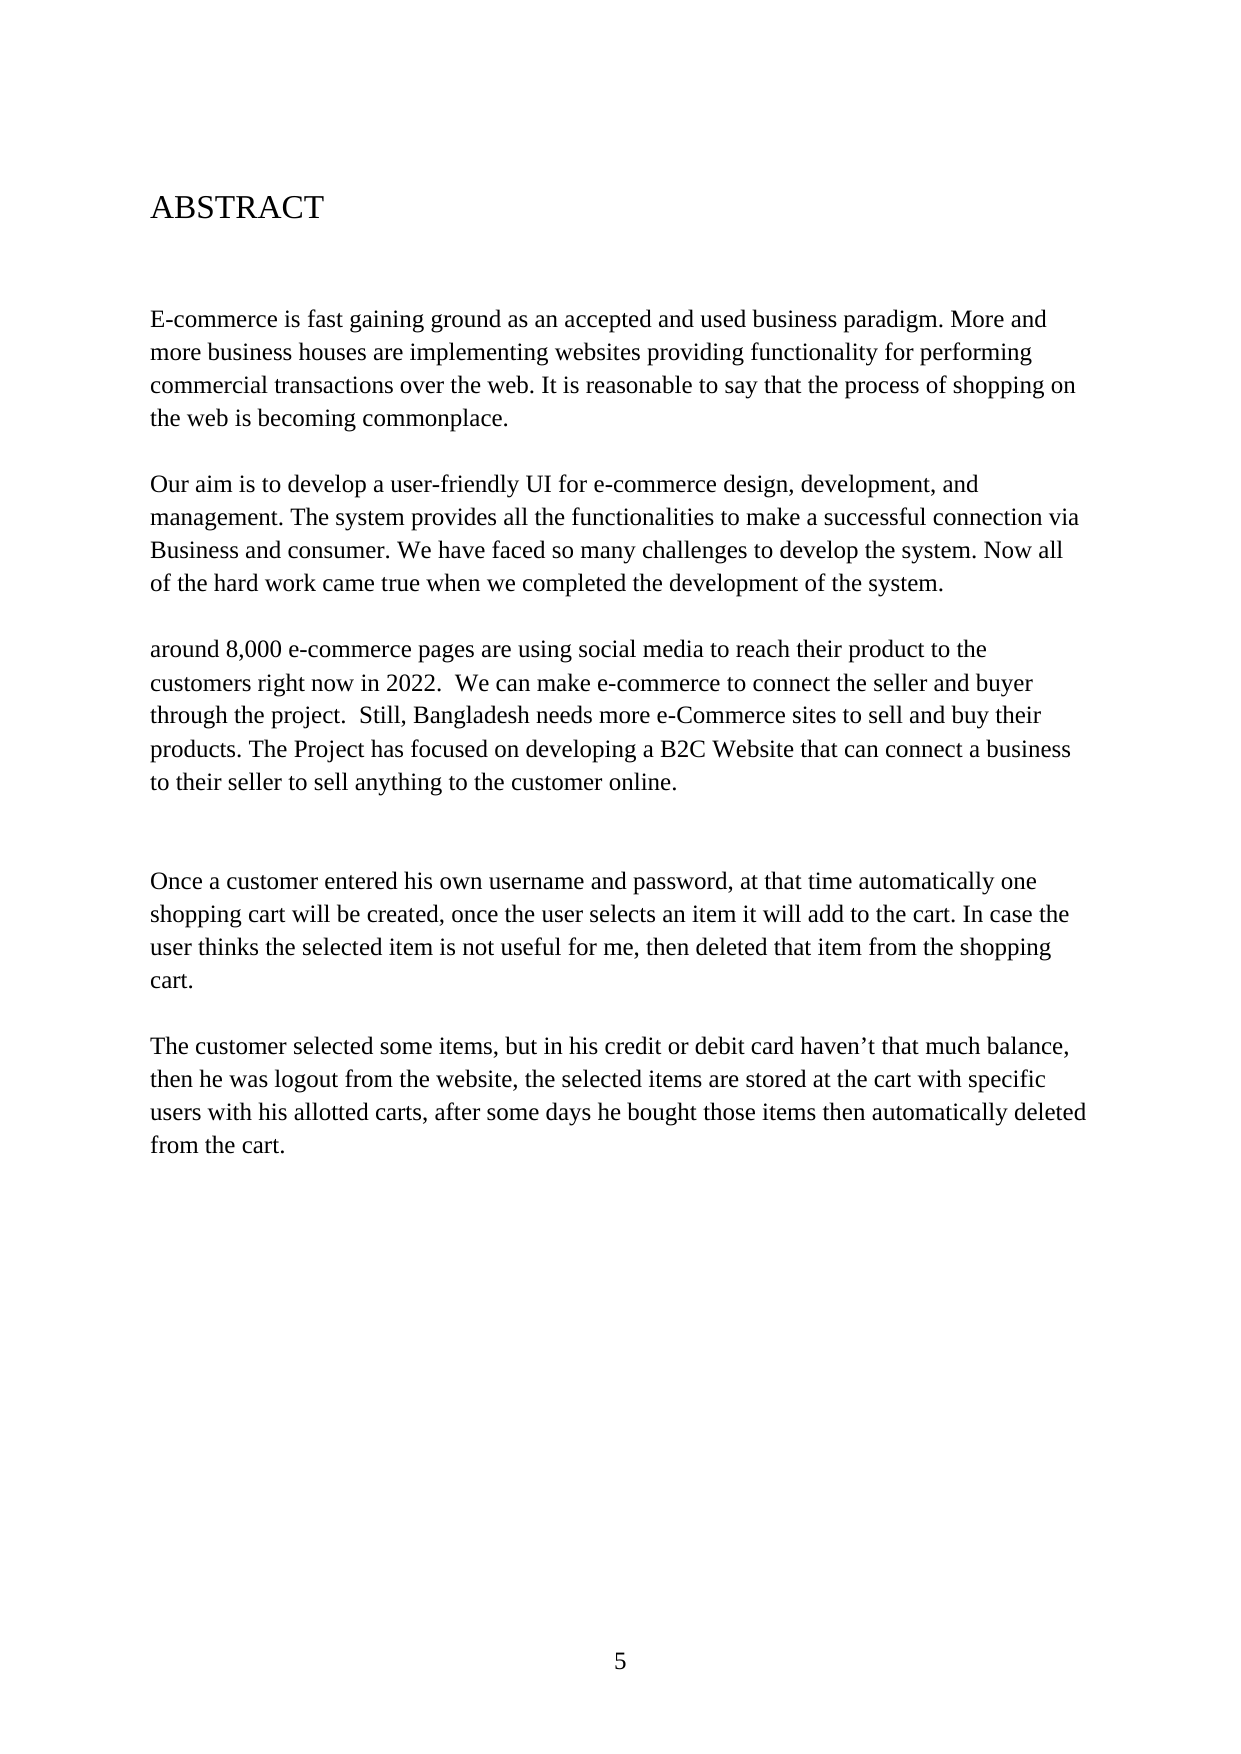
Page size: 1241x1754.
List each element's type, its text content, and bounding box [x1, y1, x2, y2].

text The customer selected some items, but in his credit or debit card haven’t that much balance, then he was logout from the website, the selected items are stored at the cart with specific users with his allotted carts, after some days he bought those items then automatically deleted from the cart. [150, 1031, 1090, 1159]
text Once a customer entered his own username and password, at that time automatically one shopping cart will be created, once the user selects an item it will add to the cart. In case the user thinks the selected item is not useful for me, then deleted that item from the shopping cart. [150, 866, 1090, 993]
text around 8,000 e-commerce pages are using social media to reach their product to the customers right now in 2022. We can make e-commerce to connect the seller and buyer through the project. Still, Bangladesh needs more e-Commerce sites to sell and buy their products. The Project has focused on developing a B2C Website that can connect a business to their seller to sell anything to the customer online. [150, 634, 1090, 795]
text E-commerce is fast gaining ground as an accepted and used business paradigm. More and more business houses are implementing websites providing functionality for performing commercial transactions over the web. It is reasonable to say that the process of shopping on the web is becoming commonplace. [150, 304, 1090, 432]
subtitle ABSTRACT [150, 187, 1090, 226]
text Our aim is to develop a user-friendly UI for e-commerce design, development, and management. The system provides all the functionalities to make a successful connection via Business and consumer. We have faced so many challenges to develop the system. Now all of the hard work came true when we completed the development of the system. [150, 469, 1090, 597]
